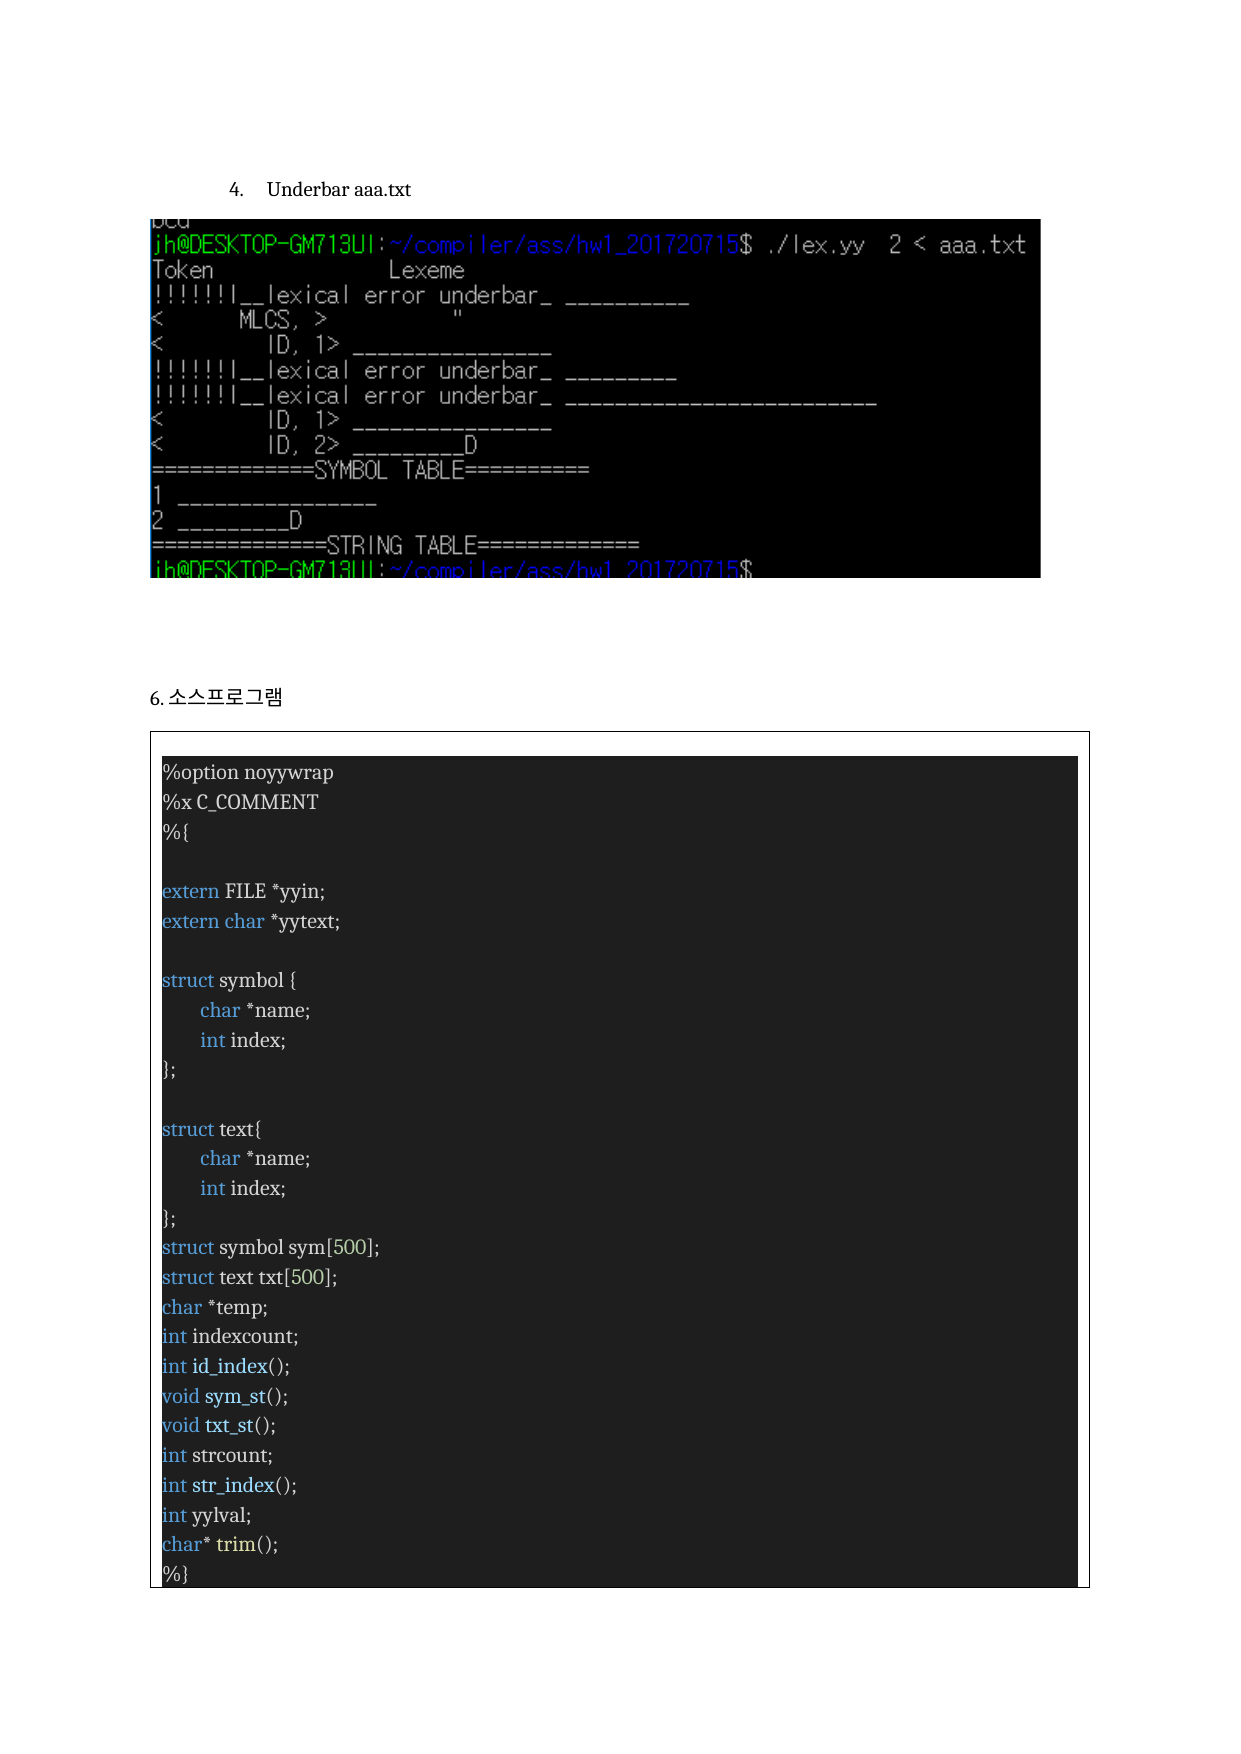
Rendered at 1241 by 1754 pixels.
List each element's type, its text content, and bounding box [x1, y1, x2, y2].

list Underbar aaa.txt [229, 177, 1090, 201]
text 6. 소스프로그램 [150, 681, 1090, 712]
picture [150, 219, 1041, 578]
